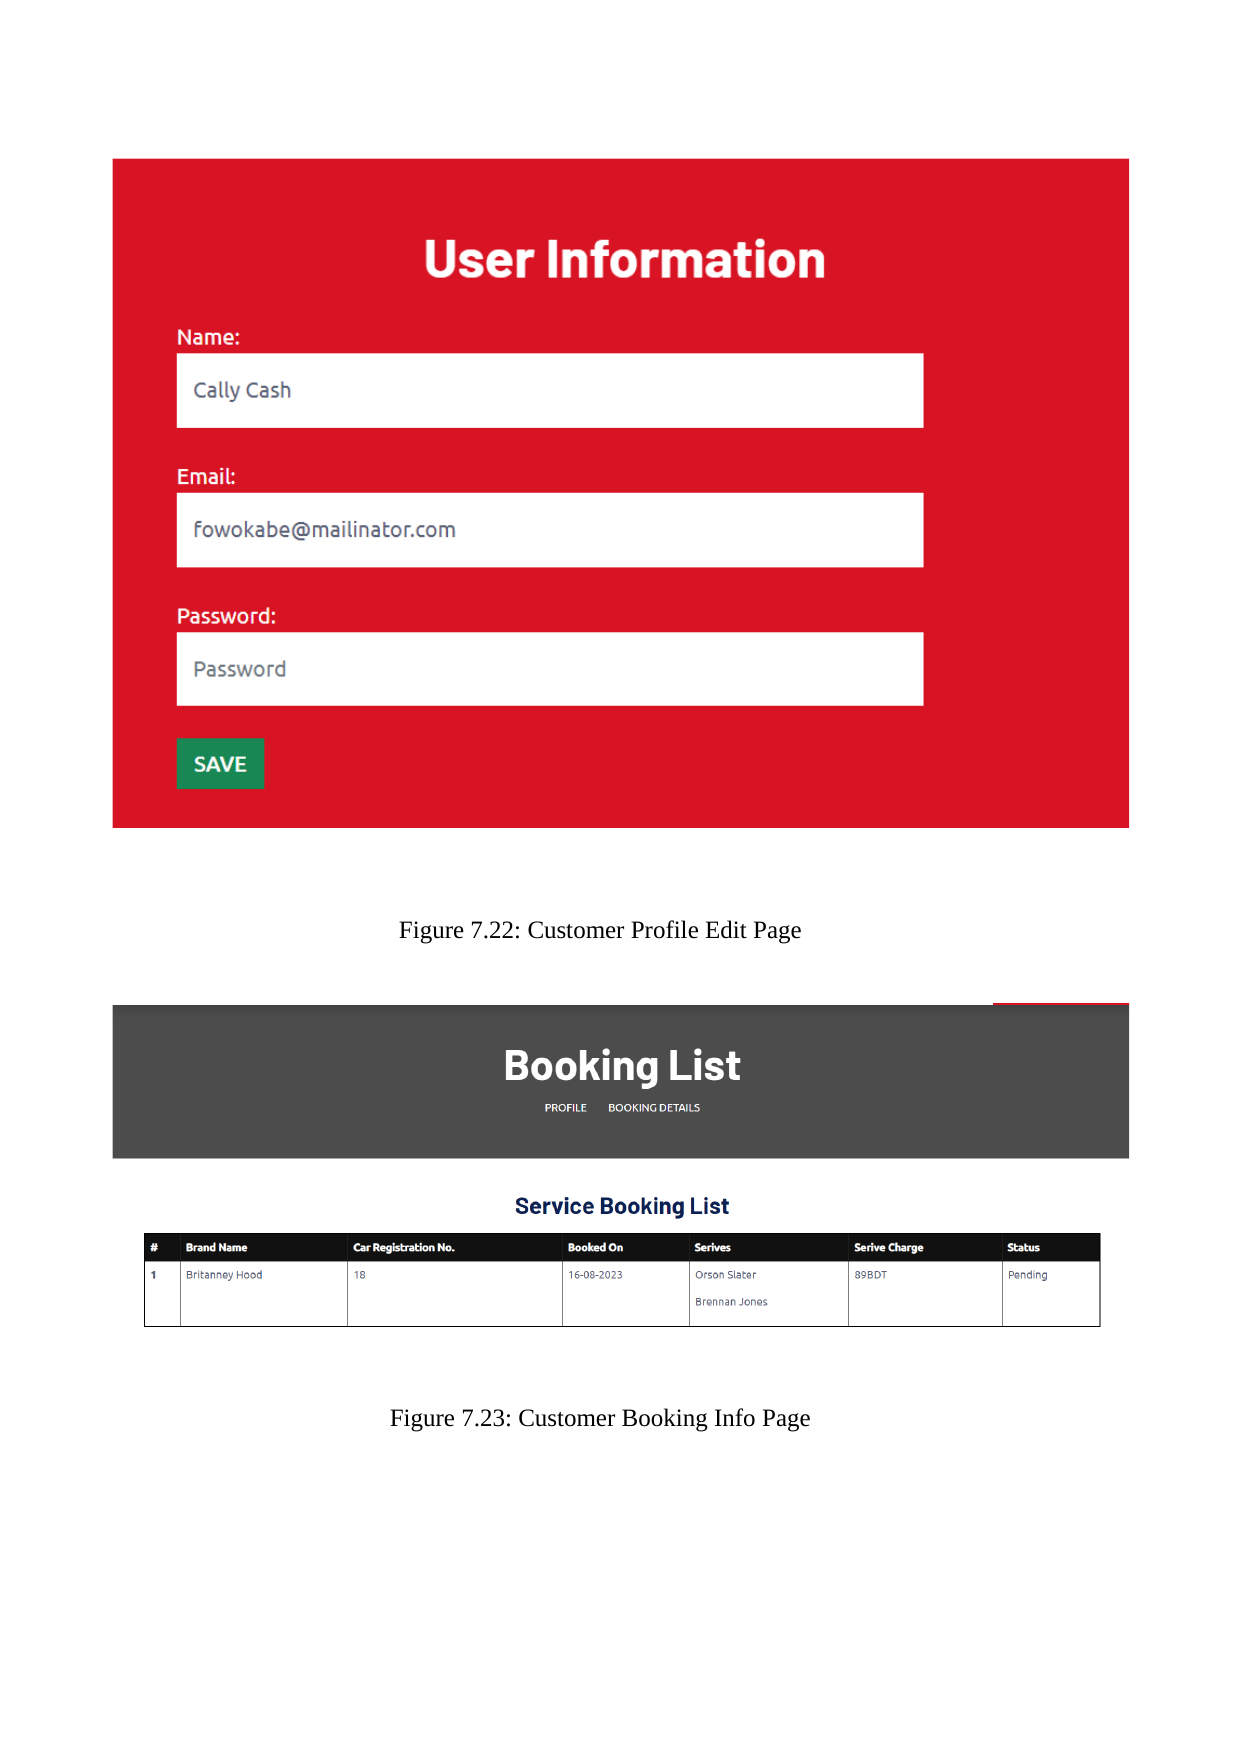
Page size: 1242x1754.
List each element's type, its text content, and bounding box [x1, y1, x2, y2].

text Figure 7.22: Customer Profile Edit Page [183, 915, 1017, 943]
picture [112, 1003, 1130, 1373]
text Figure 7.23: Customer Booking Info Page [183, 1403, 1017, 1432]
picture [112, 150, 1130, 828]
